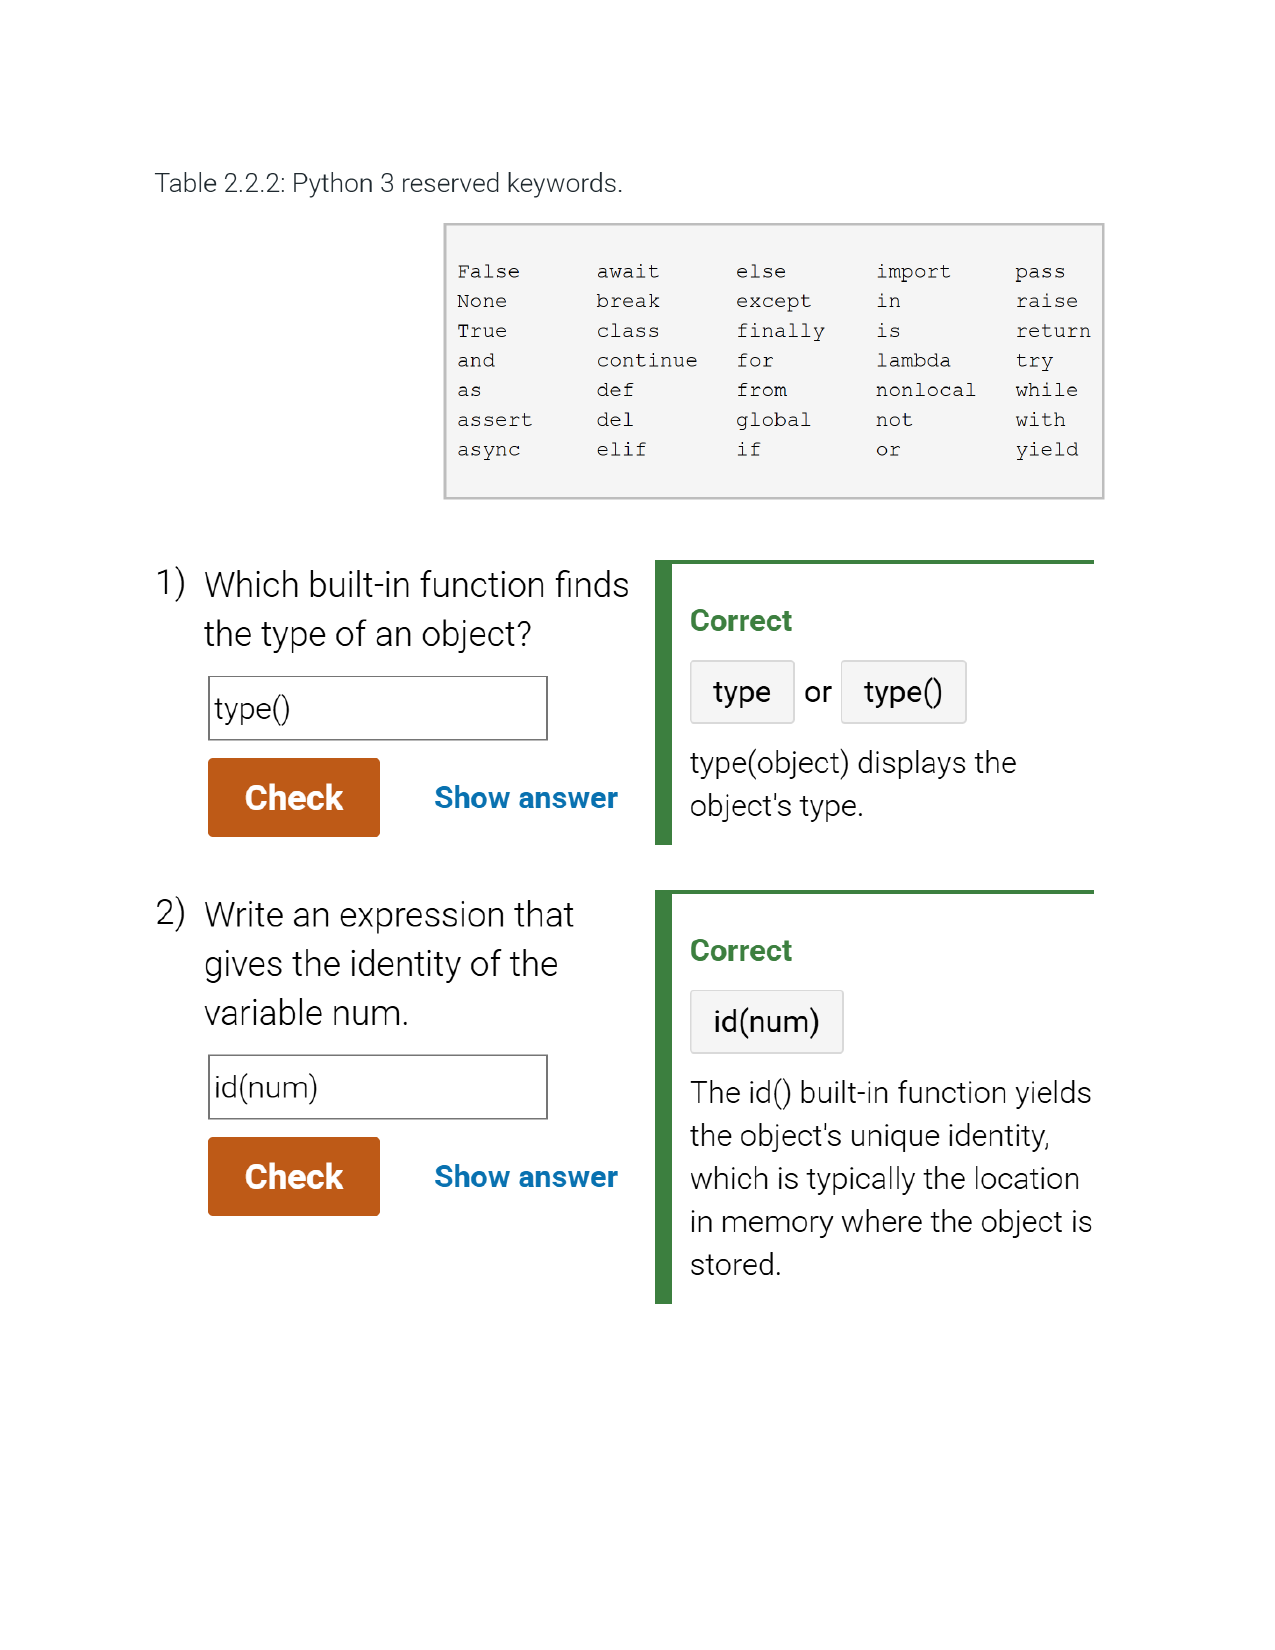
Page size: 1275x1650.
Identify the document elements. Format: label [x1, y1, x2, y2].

picture [150, 541, 1125, 1312]
picture [150, 150, 1125, 520]
